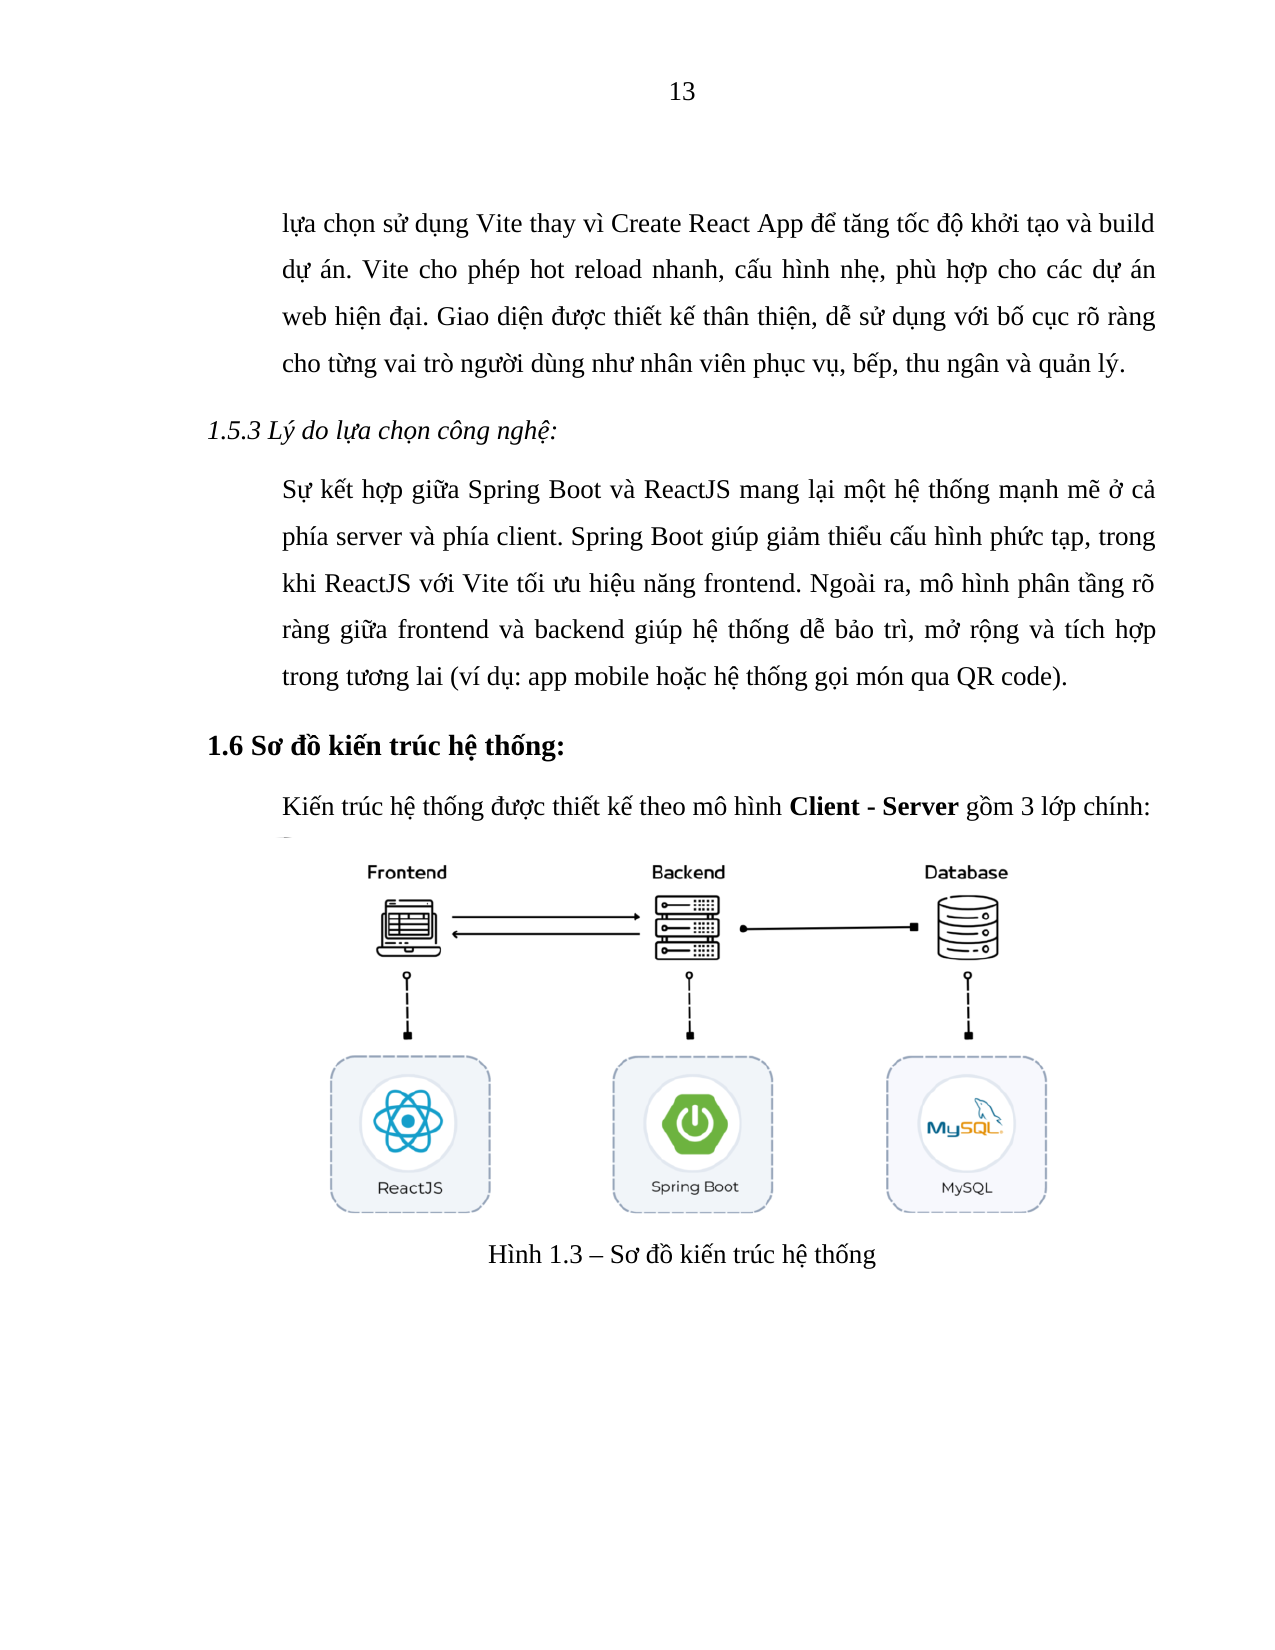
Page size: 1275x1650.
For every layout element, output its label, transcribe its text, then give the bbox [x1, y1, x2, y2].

text Kiến trúc hệ thống được thiết kế theo mô hình Client - Server gồm 3 lớp chính: [282, 790, 1157, 822]
text Sự kết hợp giữa Spring Boot và ReactJS mang lại một hệ thống mạnh mẽ ở cả phía server và phía client. Spring Boot giúp giảm thiểu cấu hình phức tạp, trong khi ReactJS với Vite tối ưu hiệu năng frontend. Ngoài ra, mô hình phân tầng rõ ràng giữa frontend và backend giúp hệ thống dễ bảo trì, mở rộng và tích hợp trong tương lai (ví dụ: app mobile hoặc hệ thống gọi món qua QR code). [282, 473, 1157, 691]
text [282, 207, 1157, 378]
subtitle Sơ đồ kiến trúc hệ thống: [207, 728, 1157, 761]
picture [206, 837, 1157, 1239]
subtitle Lý do lựa chọn công nghệ: [207, 414, 1157, 445]
